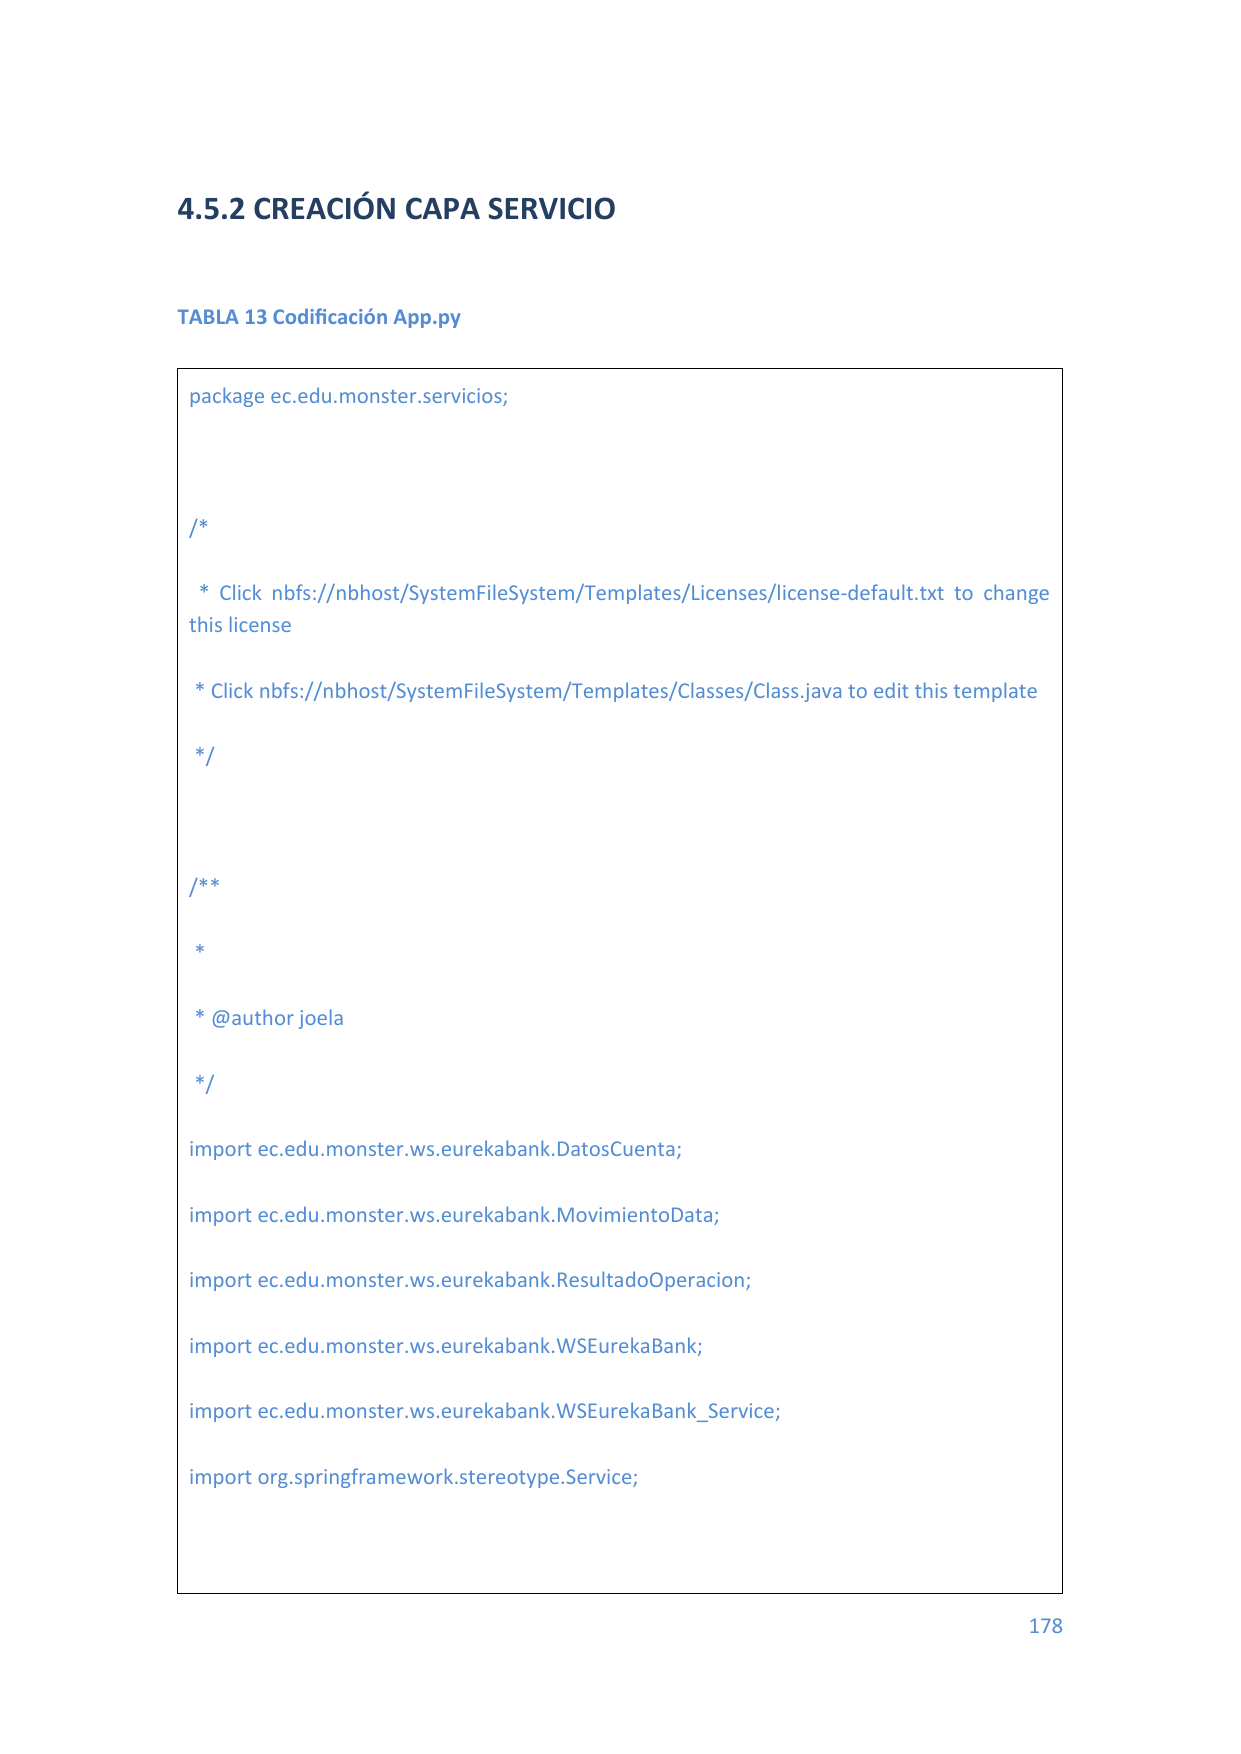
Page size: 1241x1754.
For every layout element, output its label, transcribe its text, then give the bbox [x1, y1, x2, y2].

text TABLA Codificación App.py [177, 302, 1063, 331]
subtitle 4.5.2 CREACIÓN CAPA SERVICIO [177, 187, 1063, 228]
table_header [178, 369, 1062, 1593]
